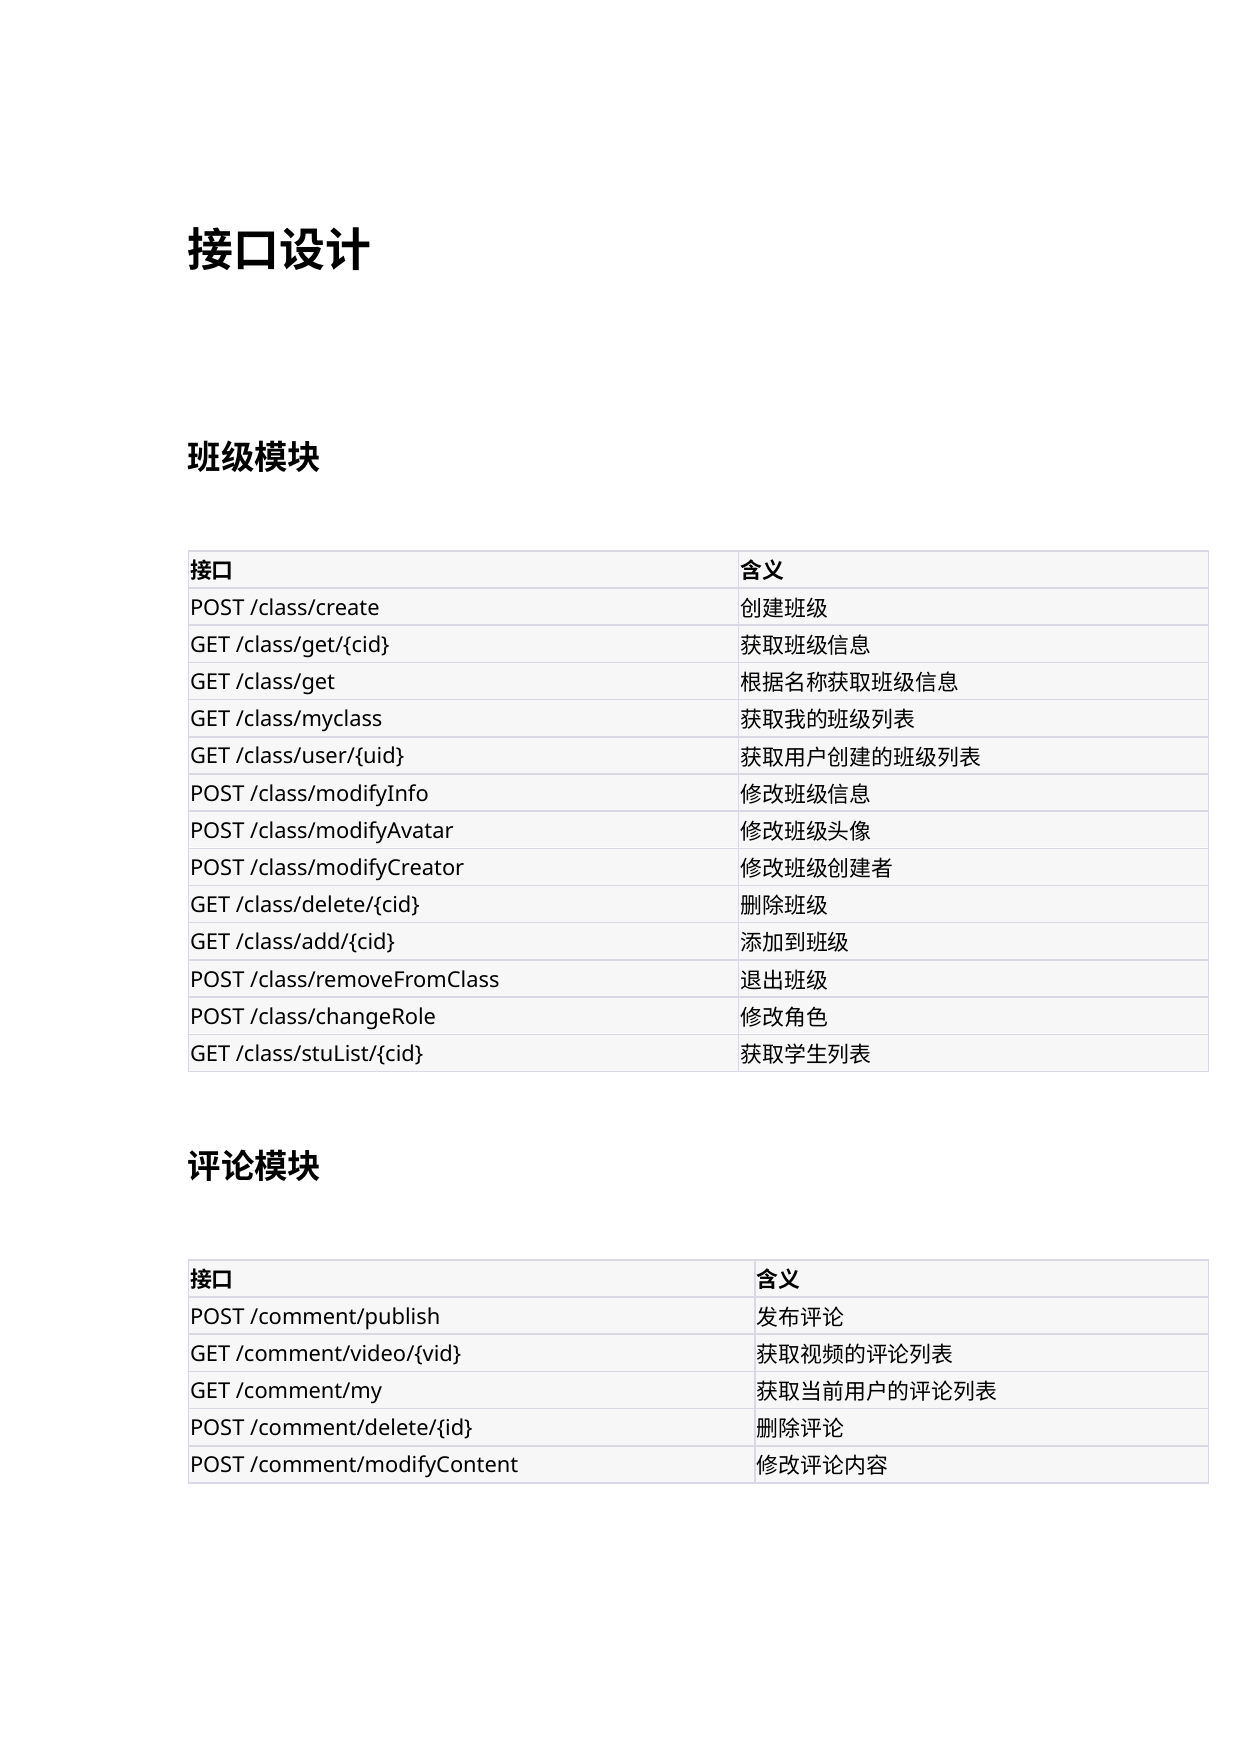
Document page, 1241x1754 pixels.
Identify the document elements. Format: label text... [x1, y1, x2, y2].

table_cell 获取视频的评论列表 [756, 1335, 1208, 1371]
table_cell 获取学生列表 [739, 1035, 1208, 1071]
table_cell POST /class/modifyInfo [189, 775, 738, 810]
table_cell 创建班级 [739, 589, 1208, 624]
table_cell 修改班级信息 [739, 775, 1208, 810]
table_cell GET /comment/video/{vid} [189, 1335, 754, 1371]
table_cell POST /class/removeFromClass [189, 961, 738, 996]
table_cell POST /comment/delete/{id} [189, 1409, 754, 1445]
table_cell GET /comment/my [189, 1372, 754, 1408]
table_cell POST /comment/modifyContent [189, 1447, 754, 1482]
subtitle 班级模块 [187, 423, 1053, 488]
table_cell 获取班级信息 [739, 626, 1208, 662]
table_cell GET /class/get/{cid} [189, 626, 738, 662]
table_cell POST /class/modifyAvatar [189, 812, 738, 847]
table_cell 根据名称获取班级信息 [739, 663, 1208, 699]
table_cell POST /class/modifyCreator [189, 849, 738, 885]
table_cell 添加到班级 [739, 923, 1208, 959]
table_cell GET /class/stuList/{cid} [189, 1035, 738, 1071]
table_header 接口 [189, 1261, 754, 1296]
table_cell GET /class/user/{uid} [189, 738, 738, 773]
table_cell 删除班级 [739, 886, 1208, 922]
table_cell POST /comment/publish [189, 1298, 754, 1333]
table_cell POST /class/changeRole [189, 998, 738, 1033]
table_cell 获取用户创建的班级列表 [739, 738, 1208, 773]
table_cell 修改班级创建者 [739, 849, 1208, 885]
table_cell GET /class/get [189, 663, 738, 699]
table_header 含义 [739, 552, 1208, 587]
subtitle 评论模块 [187, 1132, 1053, 1197]
table_cell GET /class/myclass [189, 700, 738, 736]
table_cell 删除评论 [756, 1409, 1208, 1445]
table_cell POST /class/create [189, 589, 738, 624]
table_cell 获取当前用户的评论列表 [756, 1372, 1208, 1408]
table_header 含义 [756, 1261, 1208, 1296]
table_cell 发布评论 [756, 1298, 1208, 1333]
table_cell 退出班级 [739, 961, 1208, 996]
subtitle 接口设计 [187, 197, 1053, 295]
table_cell 修改评论内容 [756, 1447, 1208, 1482]
table_cell GET /class/delete/{cid} [189, 886, 738, 922]
table_cell 修改角色 [739, 998, 1208, 1033]
table_cell 修改班级头像 [739, 812, 1208, 847]
table_header 接口 [189, 552, 738, 587]
table_cell GET /class/add/{cid} [189, 923, 738, 959]
table_cell 获取我的班级列表 [739, 700, 1208, 736]
